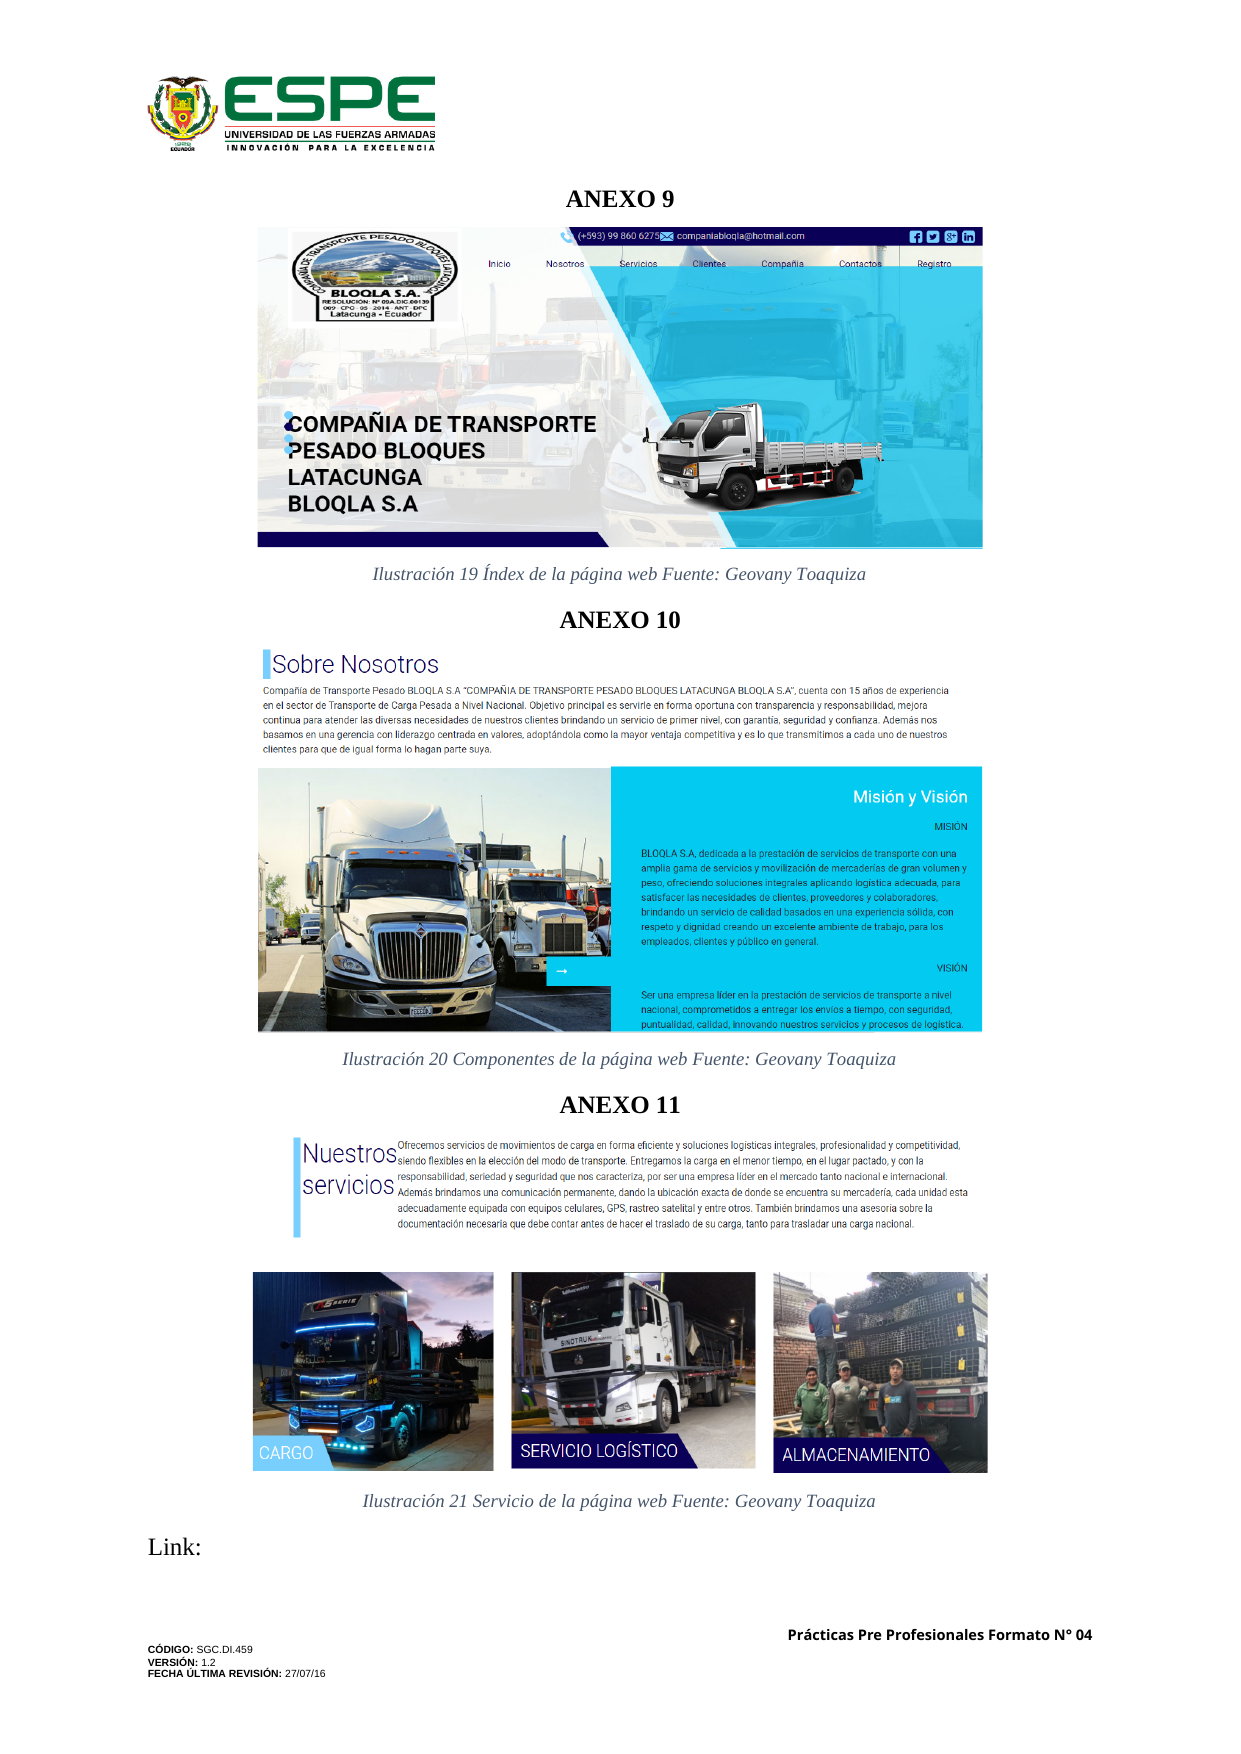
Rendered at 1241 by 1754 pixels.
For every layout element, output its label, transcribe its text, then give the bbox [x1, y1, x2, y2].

picture [258, 648, 983, 1033]
text ANEXO 10 [148, 605, 1092, 634]
picture [252, 1132, 988, 1476]
text Ilustración 21 Servicio de la página web Fuente: Geovany Toaquiza [148, 1489, 1092, 1511]
text Ilustración 20 Componentes de la página web Fuente: Geovany Toaquiza [148, 1047, 1092, 1069]
text Link: [148, 1532, 1092, 1561]
text ANEXO 9 [148, 184, 1092, 213]
picture [257, 227, 983, 549]
text ANEXO 11 [148, 1090, 1092, 1118]
picture [147, 73, 439, 156]
text Ilustración 19 Índex de la página web Fuente: Geovany Toaquiza [148, 563, 1092, 584]
